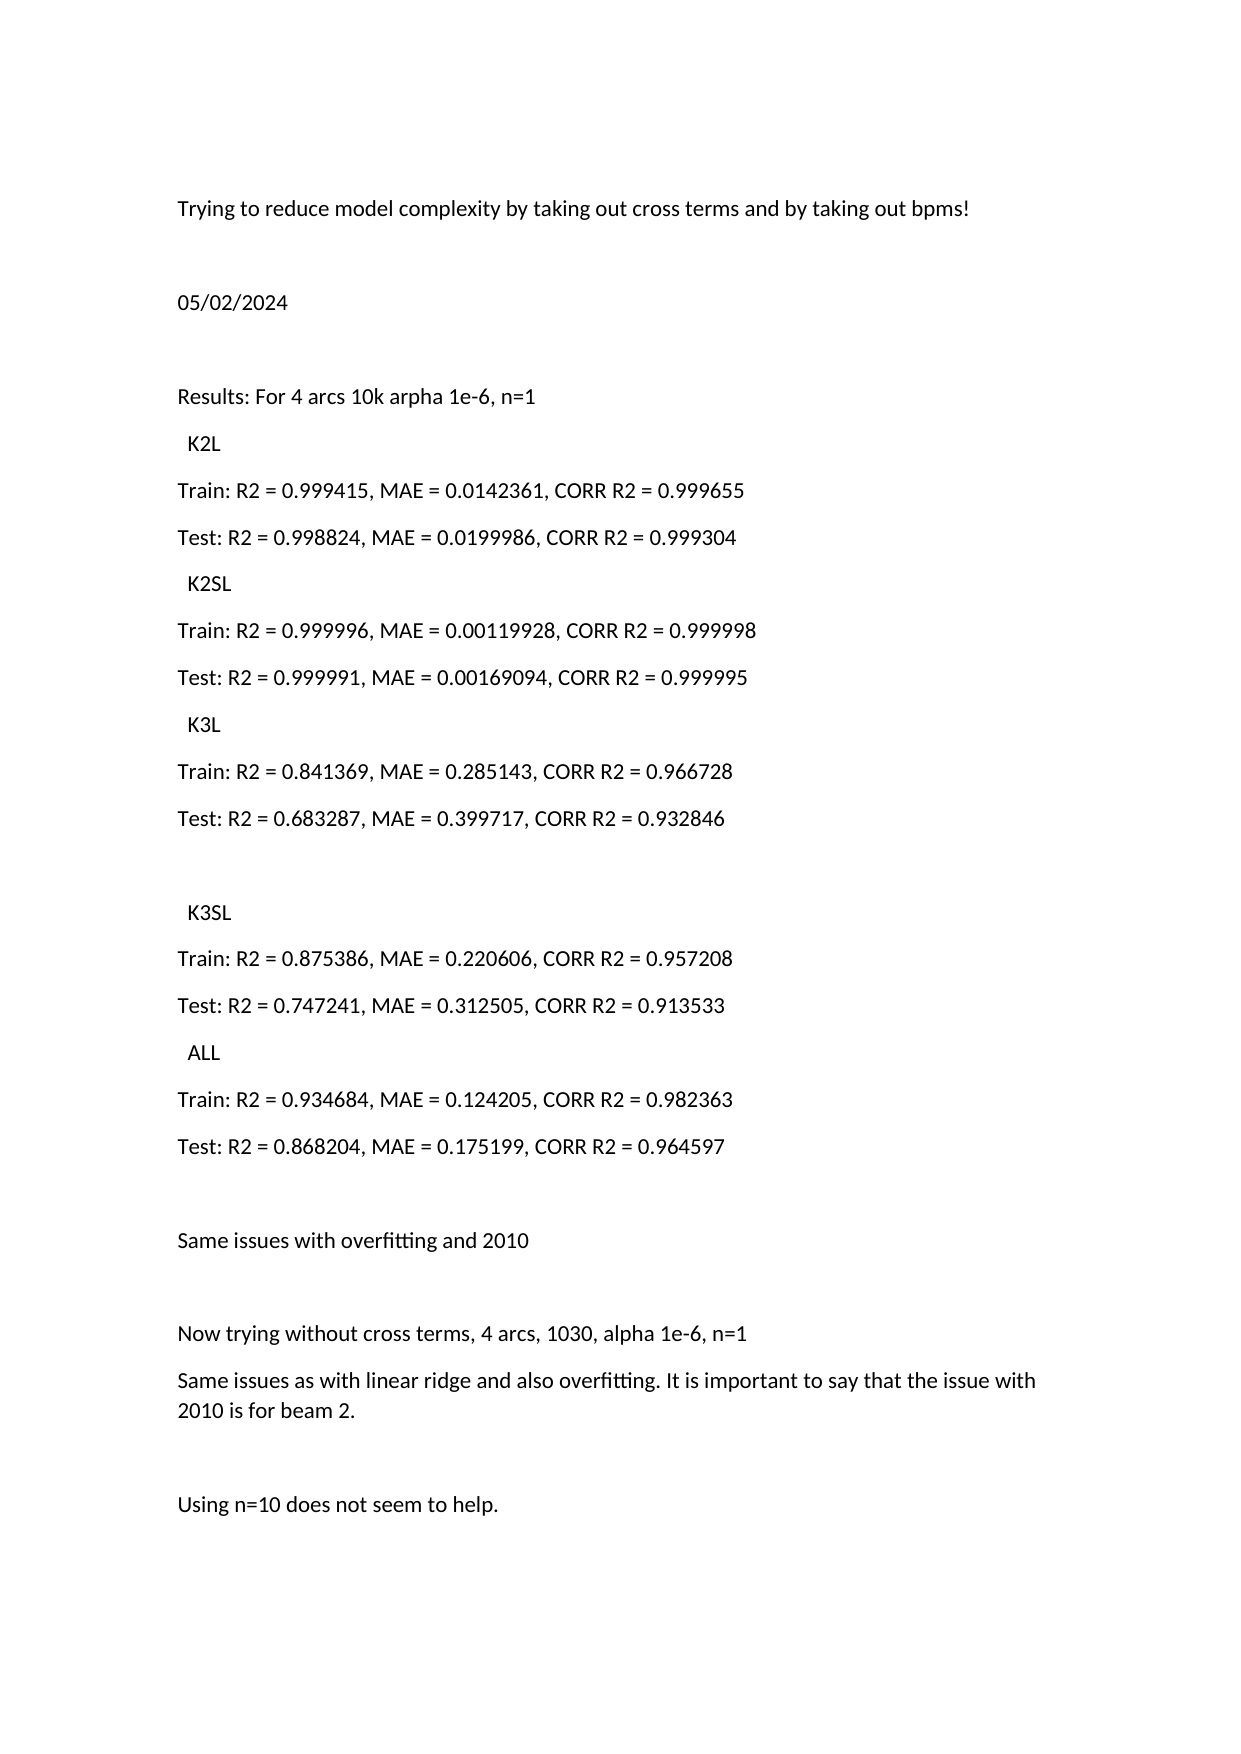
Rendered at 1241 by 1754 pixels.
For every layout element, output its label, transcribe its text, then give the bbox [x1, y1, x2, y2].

text Train: R2 = 0.999415, MAE = 0.0142361, CORR R2 = 0.999655 [177, 476, 1063, 504]
text K3SL [177, 898, 1063, 926]
text 05/02/2024 [177, 288, 1063, 316]
text K2SL [177, 569, 1063, 597]
text Trying to reduce model complexity by taking out cross terms and by taking out bpms! [177, 194, 1063, 222]
text K3L [177, 710, 1063, 738]
text K2L [177, 429, 1063, 457]
text Test: R2 = 0.747241, MAE = 0.312505, CORR R2 = 0.913533 [177, 991, 1063, 1019]
text Now trying without cross terms, 4 arcs, 1030, alpha 1e-6, n=1 [177, 1319, 1063, 1347]
text Same issues as with linear ridge and also overfitting. It is important to say that the issue with 2010 is for beam 2. [177, 1366, 1063, 1424]
text Test: R2 = 0.999991, MAE = 0.00169094, CORR R2 = 0.999995 [177, 663, 1063, 691]
text Using n=10 does not seem to help. [177, 1490, 1063, 1518]
text Test: R2 = 0.683287, MAE = 0.399717, CORR R2 = 0.932846 [177, 804, 1063, 832]
text ALL [177, 1038, 1063, 1066]
text Train: R2 = 0.934684, MAE = 0.124205, CORR R2 = 0.982363 [177, 1085, 1063, 1113]
text Train: R2 = 0.999996, MAE = 0.00119928, CORR R2 = 0.999998 [177, 616, 1063, 644]
text Train: R2 = 0.875386, MAE = 0.220606, CORR R2 = 0.957208 [177, 944, 1063, 972]
text Same issues with overfitting and 2010 [177, 1226, 1063, 1254]
text Test: R2 = 0.868204, MAE = 0.175199, CORR R2 = 0.964597 [177, 1132, 1063, 1160]
text Results: For 4 arcs 10k arpha 1e-6, n=1 [177, 382, 1063, 410]
text Train: R2 = 0.841369, MAE = 0.285143, CORR R2 = 0.966728 [177, 757, 1063, 785]
text Test: R2 = 0.998824, MAE = 0.0199986, CORR R2 = 0.999304 [177, 523, 1063, 551]
